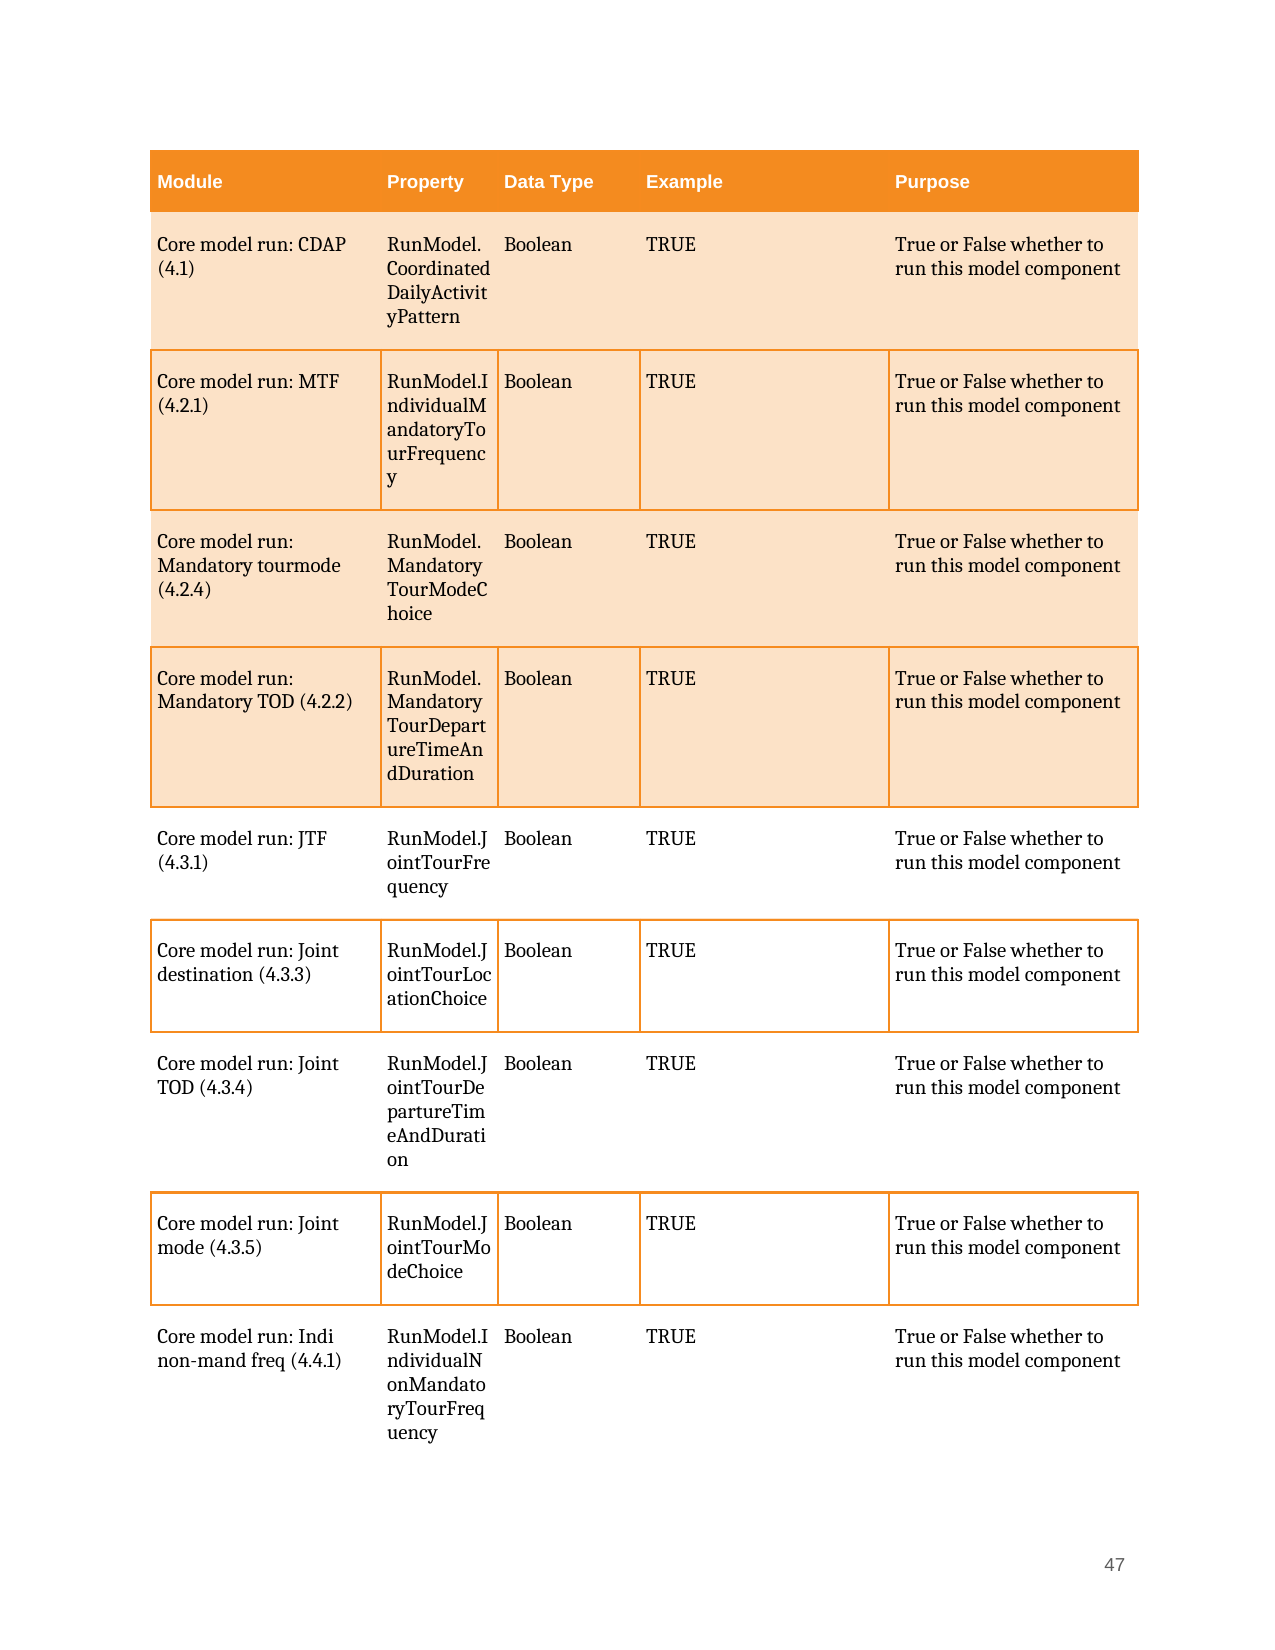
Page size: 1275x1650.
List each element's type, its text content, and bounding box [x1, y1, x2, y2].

table_cell TRUE [641, 921, 888, 1031]
table_header Module [152, 152, 380, 212]
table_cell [890, 1194, 1137, 1304]
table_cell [889, 1306, 1138, 1464]
table_cell Boolean [498, 212, 640, 349]
table_cell True or False whether to run this model component [889, 808, 1138, 918]
table_header Property [382, 152, 497, 212]
table_cell True or False whether to run this model component [890, 921, 1137, 1031]
table_cell Boolean [498, 1033, 640, 1191]
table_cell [889, 212, 1138, 349]
table_cell RunModel.IndividualNonMandatoryTourFrequency [381, 1306, 498, 1464]
table_cell TRUE [641, 648, 888, 806]
table_cell TRUE [640, 212, 889, 349]
table_cell RunModel.JointTourFrequency [381, 808, 498, 918]
table_cell Boolean [499, 648, 639, 806]
table_cell RunModel.JointTourLocationChoice [382, 921, 497, 1031]
table_cell Boolean [498, 808, 640, 918]
table_cell Core model run: Mandatory tourmode (4.2.4) [151, 511, 381, 646]
table_cell Boolean [499, 921, 639, 1031]
table_cell RunModel.JointTourModeChoice [382, 1194, 497, 1304]
table_cell TRUE [640, 1033, 889, 1191]
table_cell TRUE [640, 808, 889, 918]
table_cell TRUE [640, 511, 889, 646]
table_cell True or False whether to run this model component [889, 1033, 1138, 1191]
table_cell Core model run: CDAP (4.1) [151, 212, 381, 349]
table_cell Core model run: Joint mode (4.3.5) [152, 1194, 380, 1304]
table_cell TRUE [641, 351, 888, 509]
table_cell Core model run: JTF (4.3.1) [151, 808, 381, 918]
table_cell Core model run: Indi non-mand freq (4.4.1) [151, 1306, 381, 1464]
table_cell Boolean [498, 1306, 640, 1464]
table_header Example [641, 152, 888, 212]
table_cell True or False whether to run this model component [890, 648, 1137, 806]
table_header Data Type [499, 152, 639, 212]
table_cell Core model run: MTF (4.2.1) [152, 351, 380, 509]
table_cell Core model run: Joint TOD (4.3.4) [151, 1033, 381, 1191]
table_cell Core model run: Mandatory TOD (4.2.2) [152, 648, 380, 806]
table_cell RunModel.MandatoryTourModeChoice [381, 511, 498, 646]
table_cell RunModel.MandatoryTourDepartureTimeAndDuration [382, 648, 497, 806]
table_cell TRUE [641, 1194, 888, 1304]
table_cell Boolean [498, 511, 640, 646]
table_cell True or False whether to run this model component [889, 511, 1138, 646]
table_cell RunModel.IndividualMandatoryTourFrequency [382, 351, 497, 509]
table_header Purpose [890, 152, 1137, 212]
table_cell Core model run: Joint destination (4.3.3) [152, 921, 380, 1031]
table_cell True or False whether to run this model component [890, 351, 1137, 509]
table_cell Boolean [499, 351, 639, 509]
table_cell TRUE [640, 1306, 889, 1464]
table_cell Boolean [499, 1194, 639, 1304]
table_cell RunModel.JointTourDepartureTimeAndDuration [381, 1033, 498, 1191]
table_cell RunModel.CoordinatedDailyActivityPattern [381, 212, 498, 349]
